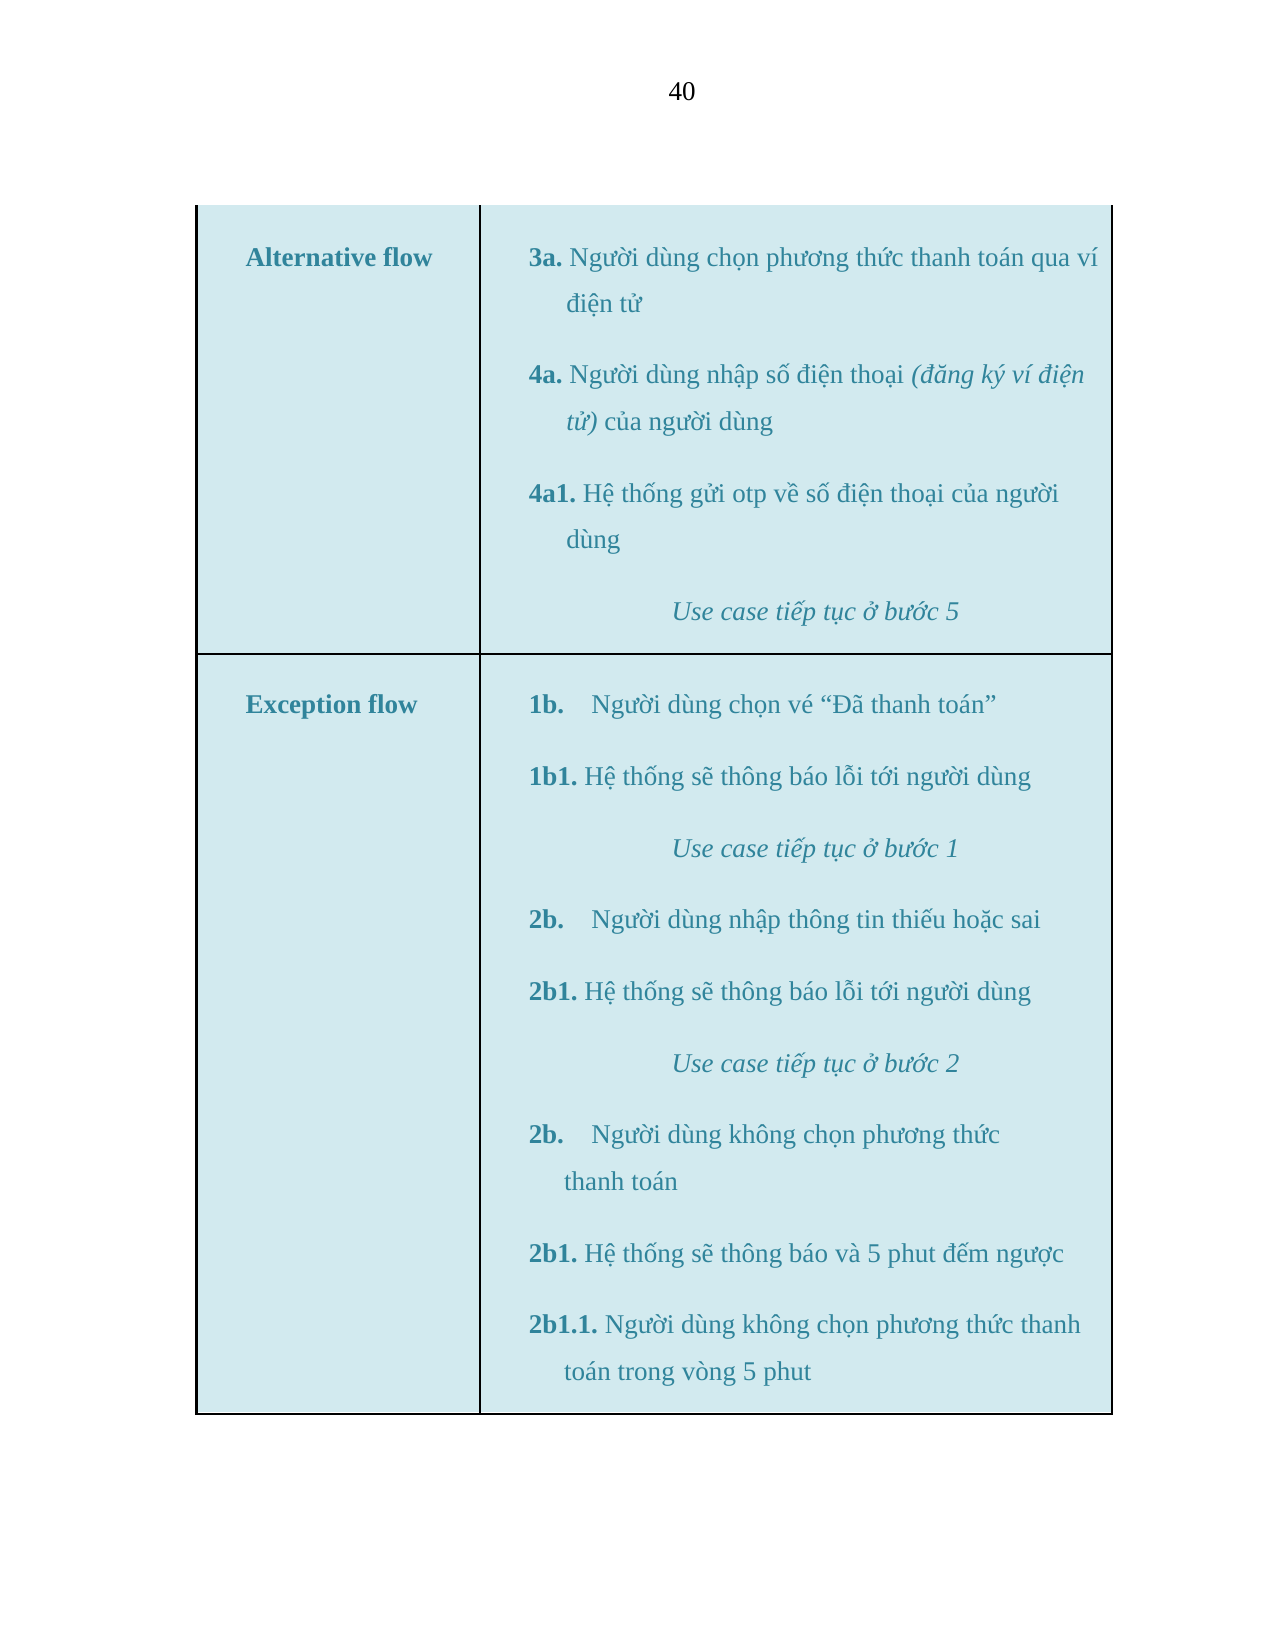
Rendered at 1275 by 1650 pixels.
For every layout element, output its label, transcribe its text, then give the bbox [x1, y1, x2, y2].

table_header 3a. Người dùng chọn phương thức thanh toán qua ví điện tử 4a. Người dùng nhập số điện thoại (đăng ký ví điện tử) của người dùng 4a1. Hệ thống gửi otp về số điện thoại của người dùng Use case tiếp tục ở bước 5 [481, 205, 1111, 653]
table_cell 1b. Người dùng chọn vé “Đã thanh toán” 1b1. Hệ thống sẽ thông báo lỗi tới người dùng Use case tiếp tục ở bước 1 2b. Người dùng nhập thông tin thiếu hoặc sai 2b1. Hệ thống sẽ thông báo lỗi tới người dùng Use case tiếp tục ở bước 2 2b. Người dùng không chọn phương thức thanh toán 2b1. Hệ thống sẽ thông báo và 5 phut đếm ngược 2b1.1. Người dùng không chọn phương thức thanh toán trong vòng 5 phut [481, 655, 1111, 1412]
table_cell Exception flow [198, 655, 479, 1412]
table_header Alternative flow [198, 205, 479, 653]
